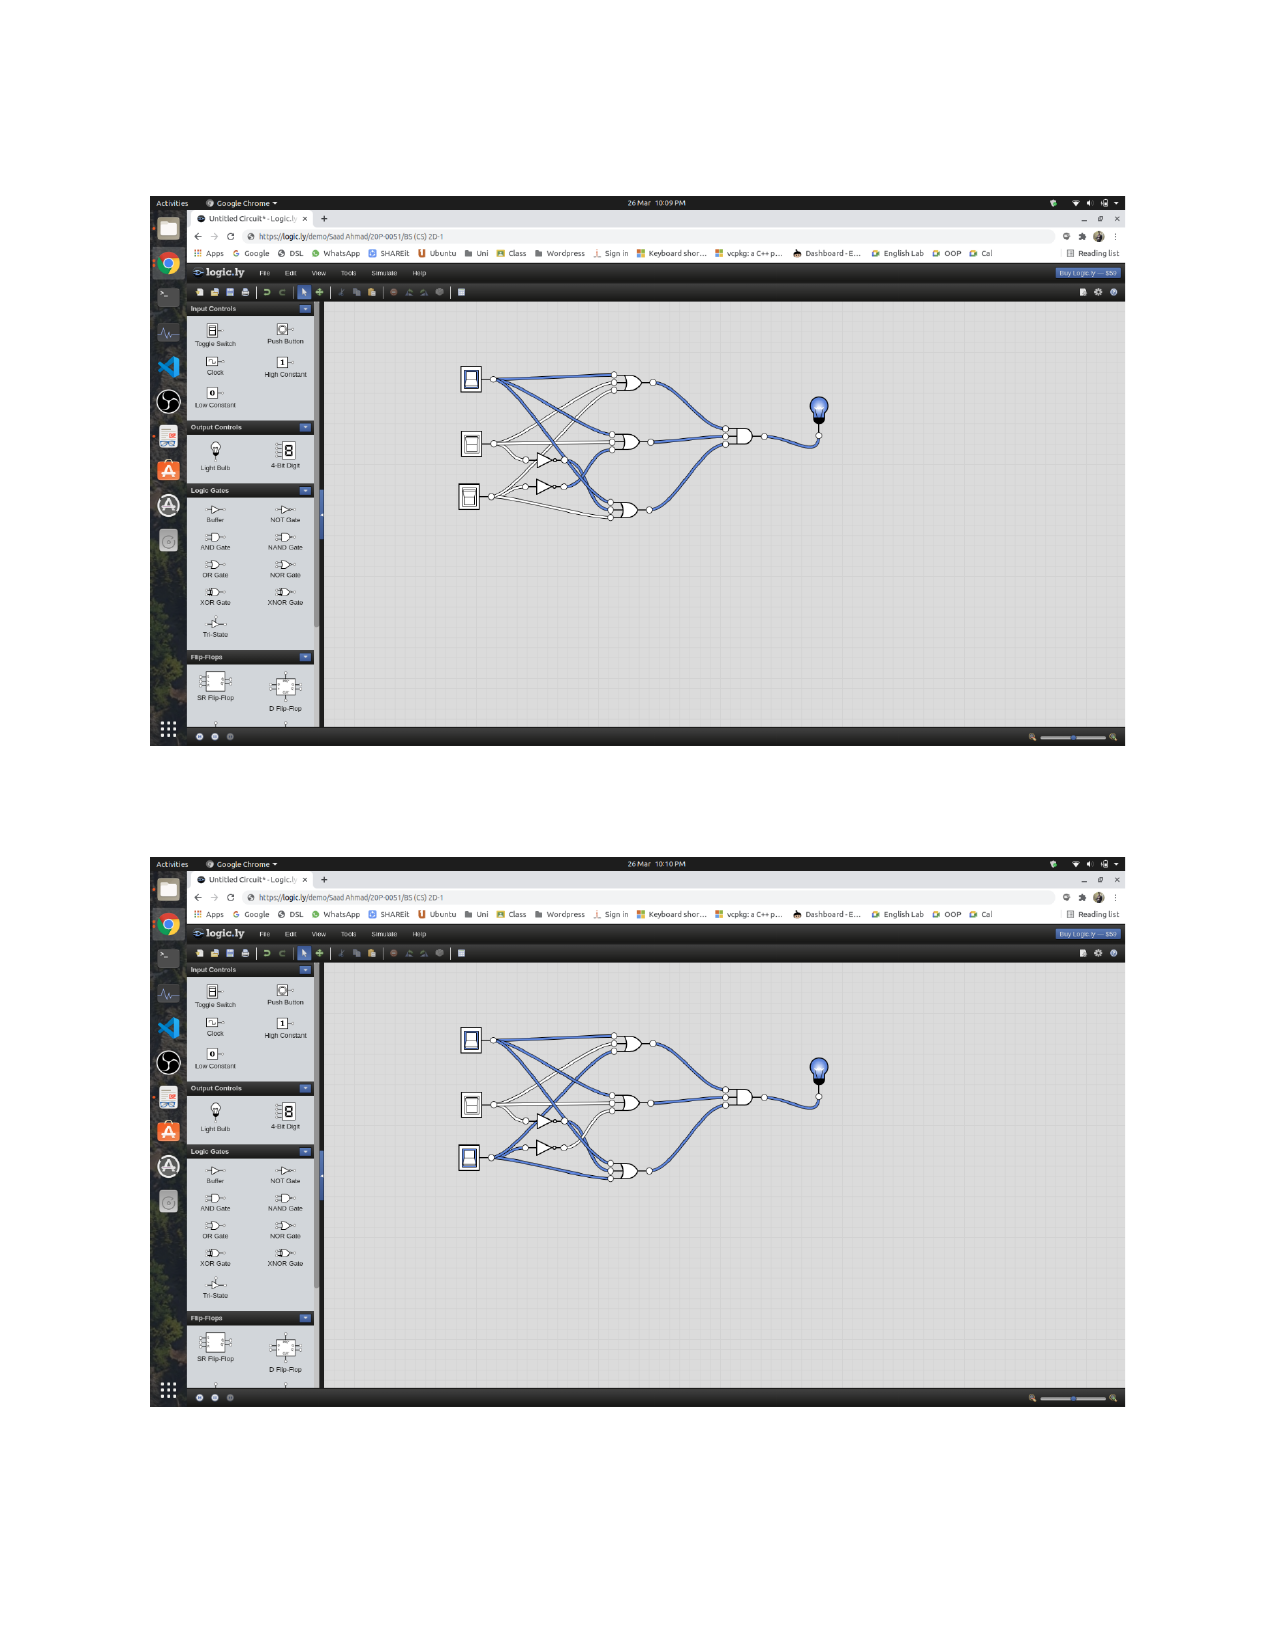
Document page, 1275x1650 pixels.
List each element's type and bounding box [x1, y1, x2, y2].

picture [150, 196, 1125, 746]
picture [150, 857, 1125, 1407]
